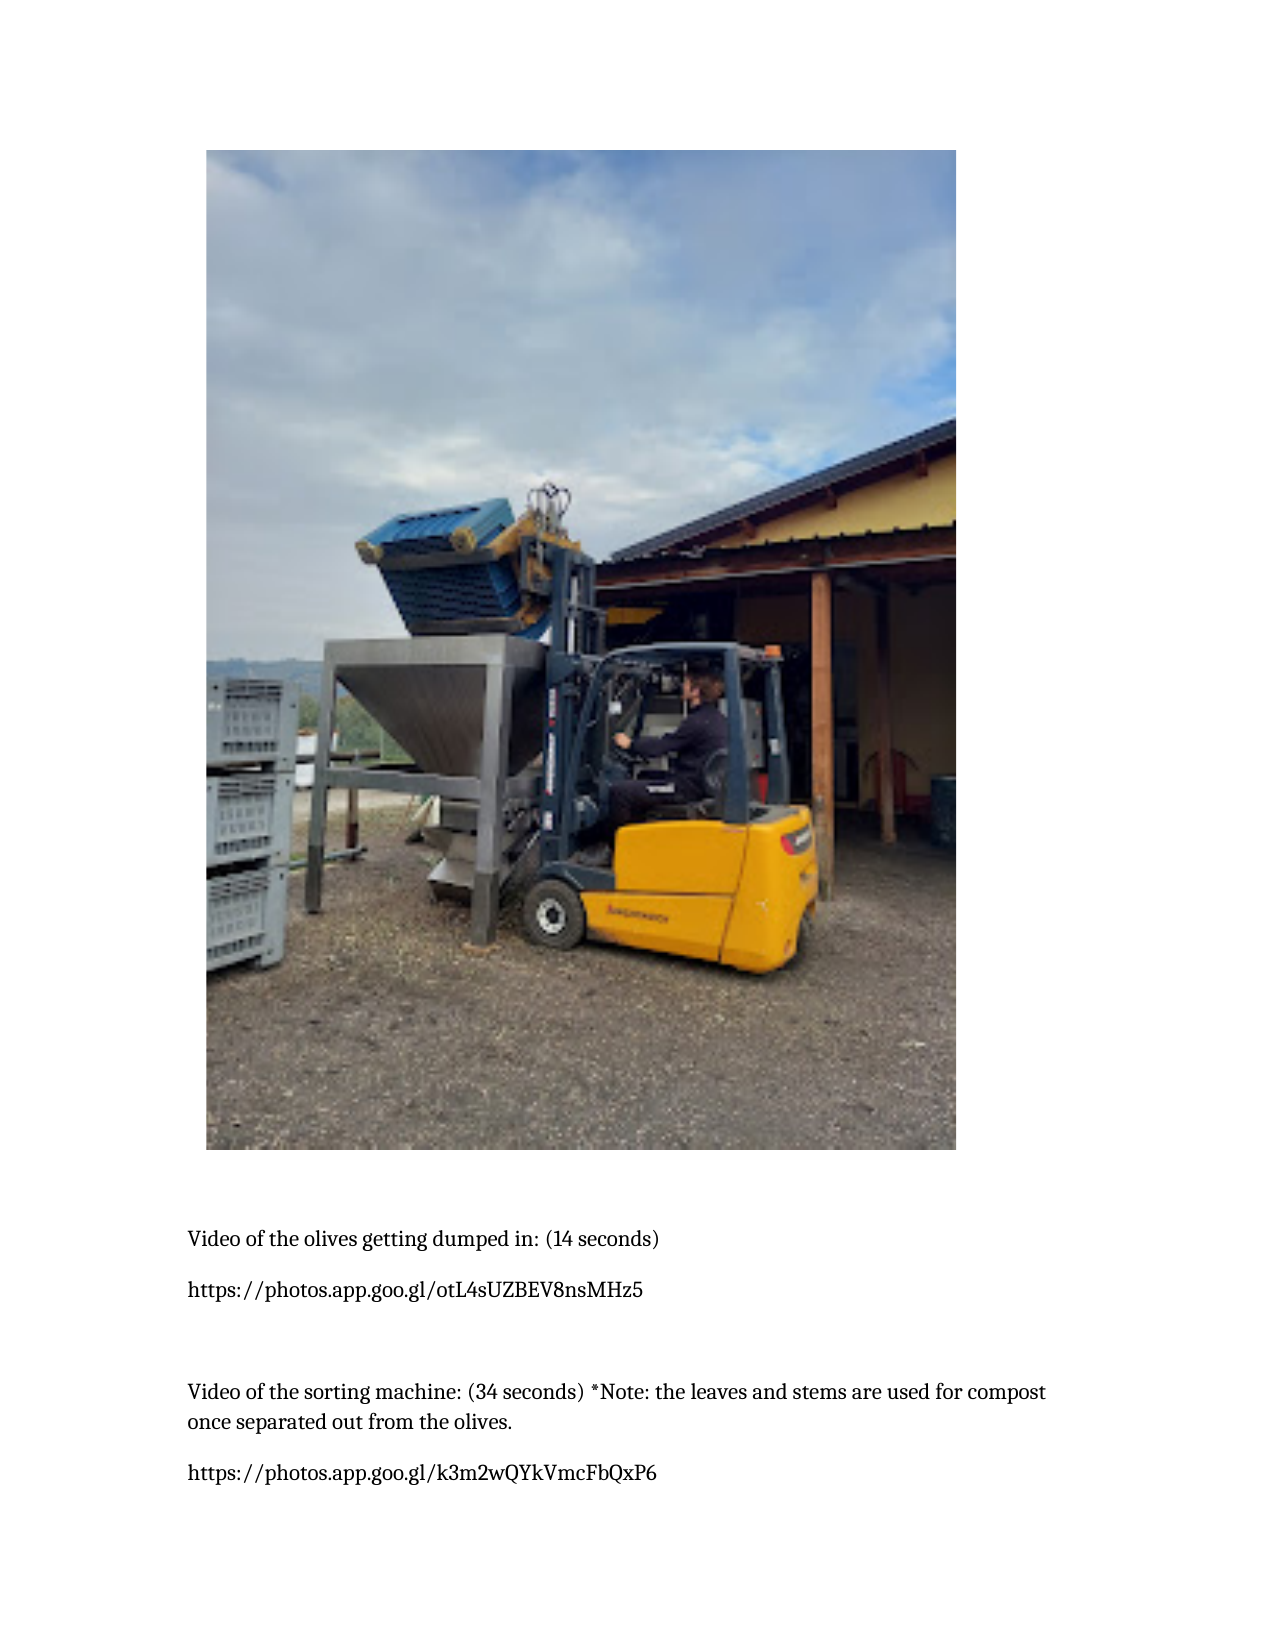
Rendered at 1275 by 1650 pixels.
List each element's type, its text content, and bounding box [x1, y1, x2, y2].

text https://photos.app.goo.gl/k3m2wQYkVmcFbQxP6 [187, 1460, 1087, 1486]
text Video of the olives getting dumped in: (14 seconds) [187, 1226, 1087, 1252]
picture [206, 150, 957, 1150]
text Video of the sorting machine: (34 seconds) *Note: the leaves and stems are used for compost once separated out from the olives. [187, 1379, 1087, 1435]
text https://photos.app.goo.gl/otL4sUZBEV8nsMHz5 [187, 1277, 1087, 1303]
